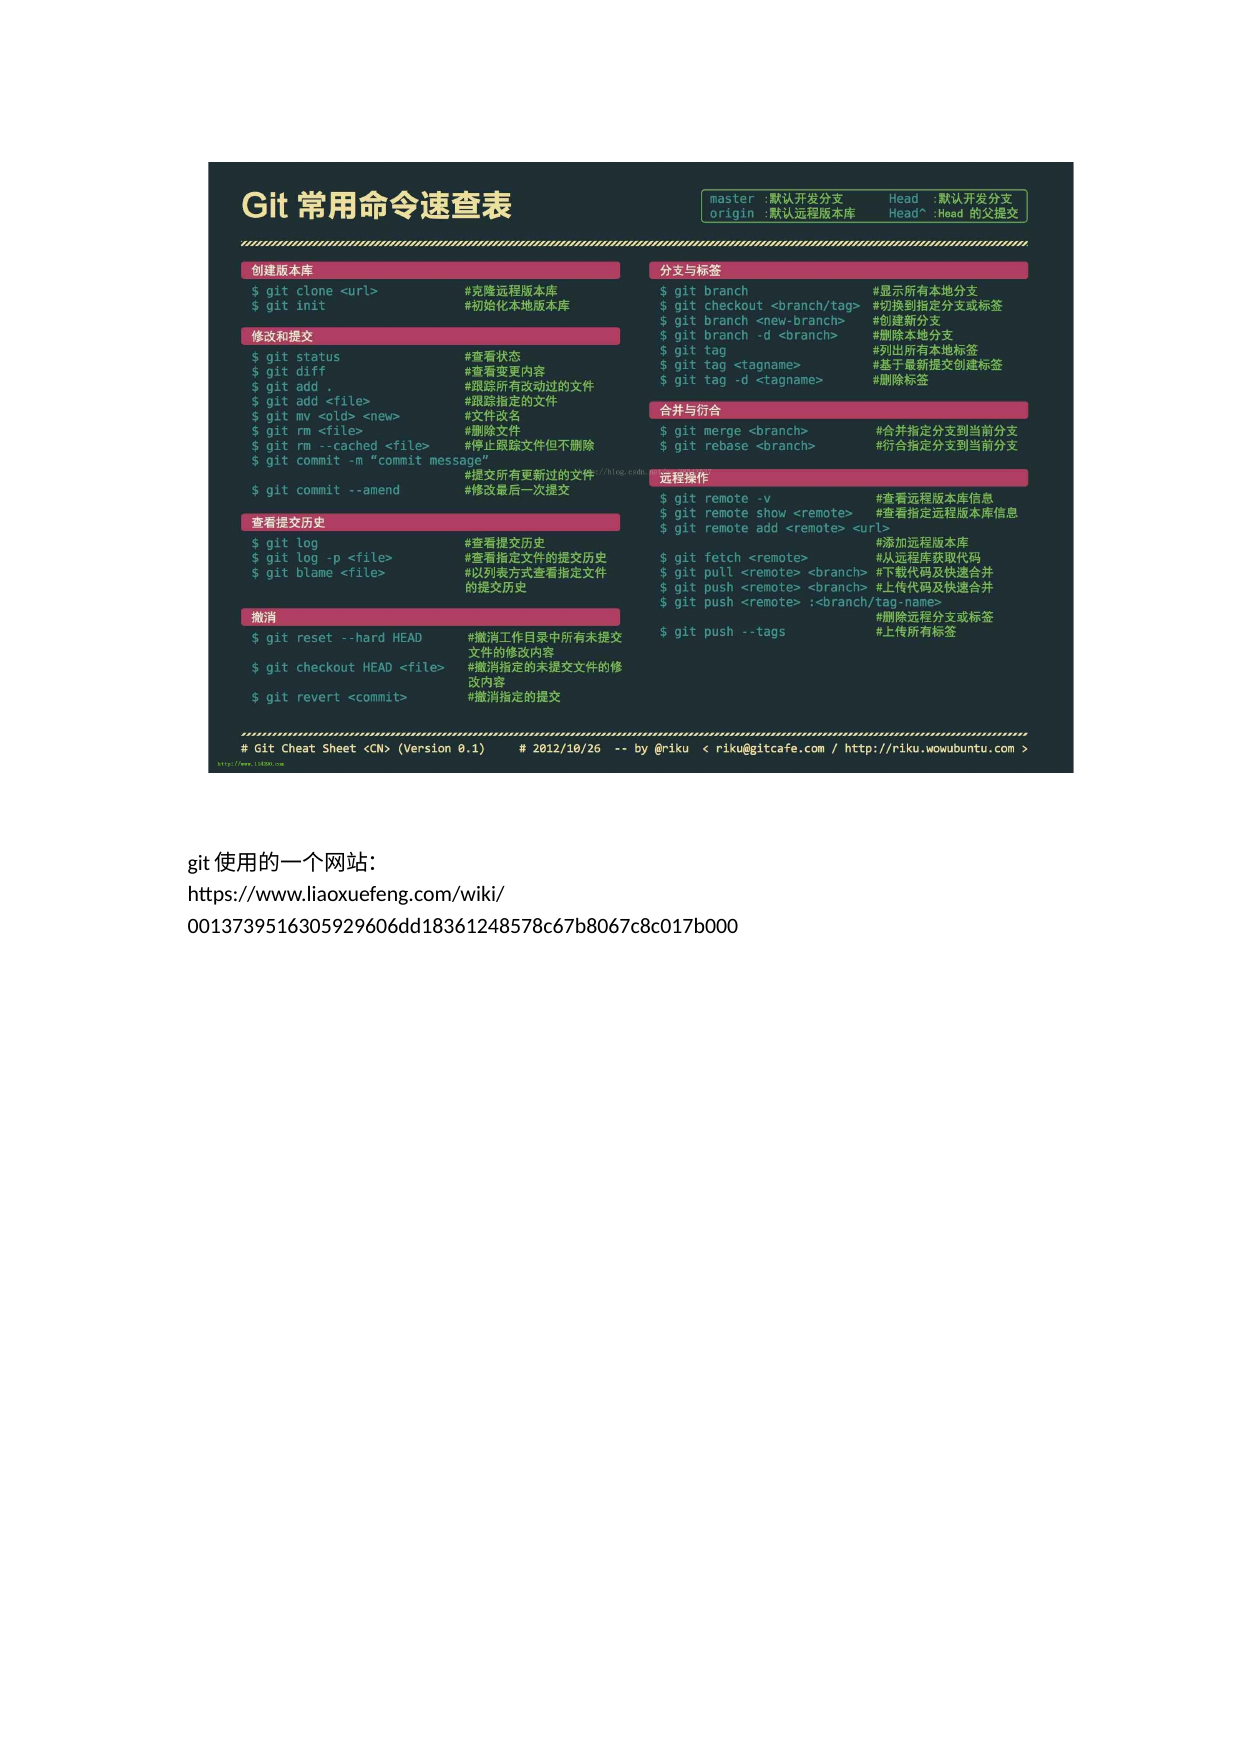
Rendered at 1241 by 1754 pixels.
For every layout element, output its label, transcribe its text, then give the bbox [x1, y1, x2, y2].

picture [208, 162, 1074, 773]
text git使用的一个网站： [187, 844, 1053, 877]
text https://www.liaoxuefeng.com/wiki/0013739516305929606dd18361248578c67b8067c8c017b000 [187, 877, 1053, 942]
